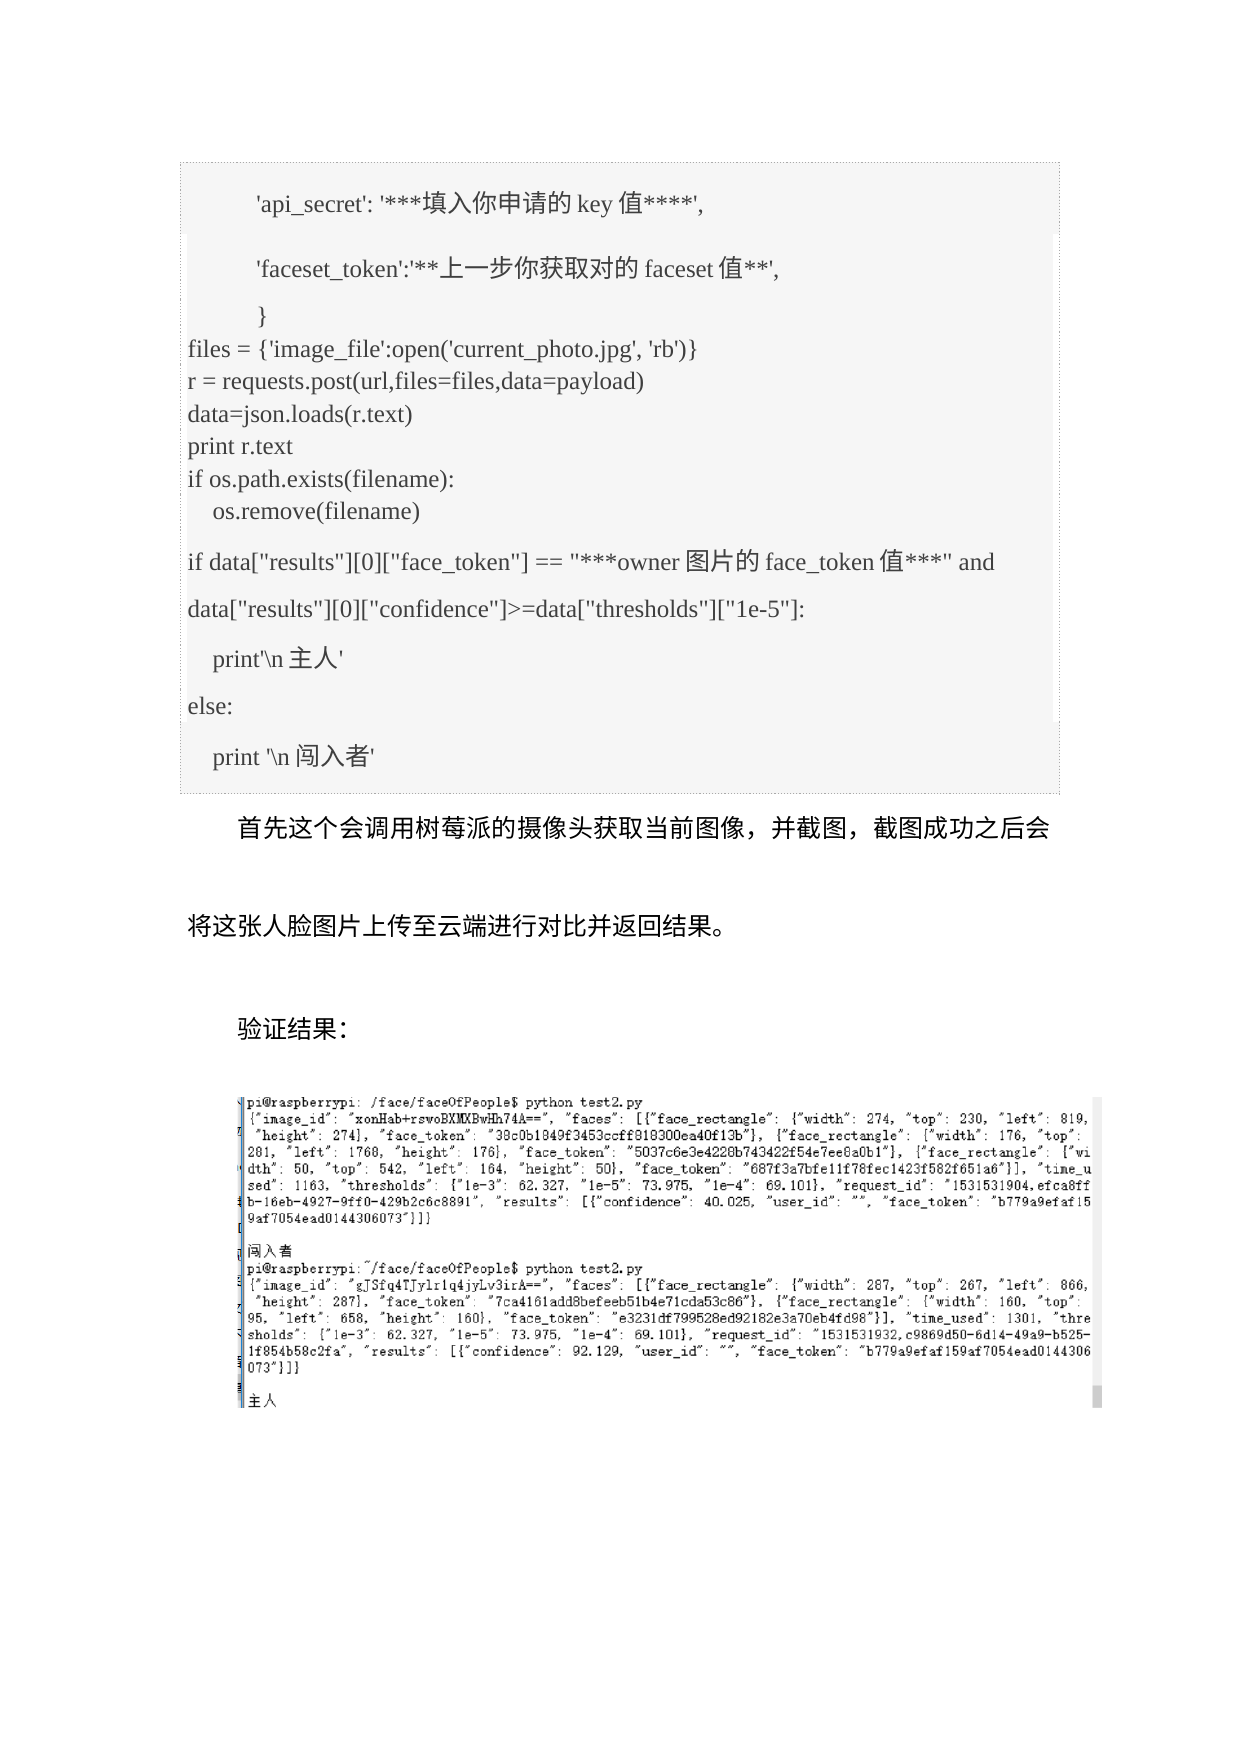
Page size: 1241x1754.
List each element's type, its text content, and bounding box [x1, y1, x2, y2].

text 首先这个会调用树莓派的摄像头获取当前图像，并截图，截图成功之后会将这张人脸图片上传至云端进行对比并返回结果。 [187, 794, 1053, 957]
text if data["results"][0]["face_token"] == "***owner图片的face_token值***" and data["results"][0]["confidence"]>=data["thresholds"]["1e-5"]: [187, 527, 1053, 624]
text r = requests.post(url,files=files,data=payload) [187, 364, 1053, 397]
text } [187, 299, 1053, 332]
text 'faceset_token':'**上一步你获取对的faceset值**', [187, 234, 1053, 299]
text 验证结果： [187, 995, 1053, 1060]
text os.remove(filename) [187, 494, 1053, 527]
text if os.path.exists(filename): [187, 462, 1053, 494]
text data=json.loads(r.text) [187, 397, 1053, 429]
text print r.text [187, 429, 1053, 462]
text else: [187, 689, 1053, 714]
text 'api_secret': '***填入你申请的key值****', [180, 162, 1060, 234]
picture [237, 1097, 1102, 1408]
text print '\n闯入者' [180, 714, 1060, 794]
text print'\n主人' [187, 624, 1053, 689]
text files = {'image_file':open('current_photo.jpg', 'rb')} [187, 332, 1053, 364]
